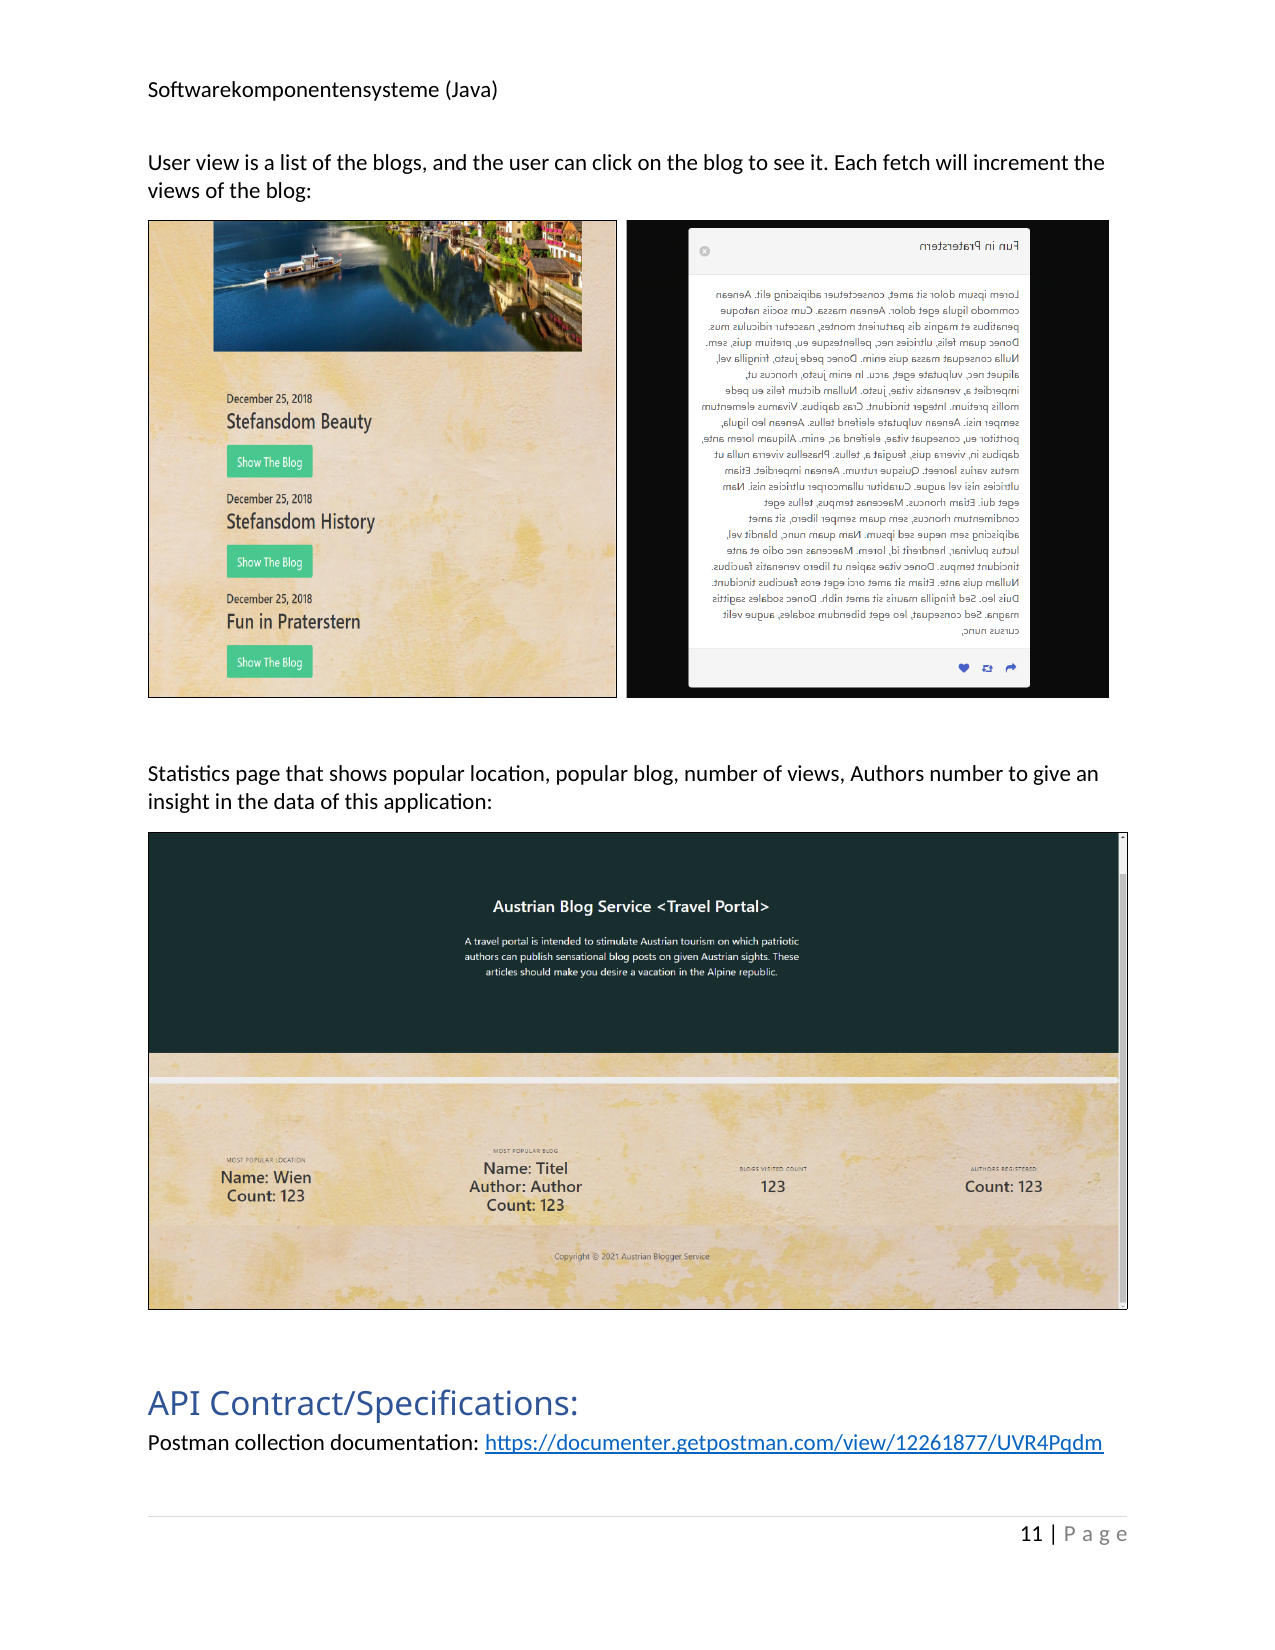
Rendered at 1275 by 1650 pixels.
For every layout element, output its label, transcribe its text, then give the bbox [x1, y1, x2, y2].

text Postman collection documentation: https://documenter.getpostman.com/view/12261877/UVR4Pqdm [148, 1428, 1127, 1456]
picture [149, 221, 616, 697]
picture [149, 833, 1127, 1309]
subtitle API Contract/Specifications: [148, 1379, 1127, 1425]
text Statistics page that shows popular location, popular blog, number of views, Authors number to give an insight in the data of this application: [148, 759, 1127, 815]
picture [626, 220, 1109, 698]
text User view is a list of the blogs, and the user can click on the blog to see it. Each fetch will increment the views of the blog: [148, 148, 1127, 204]
